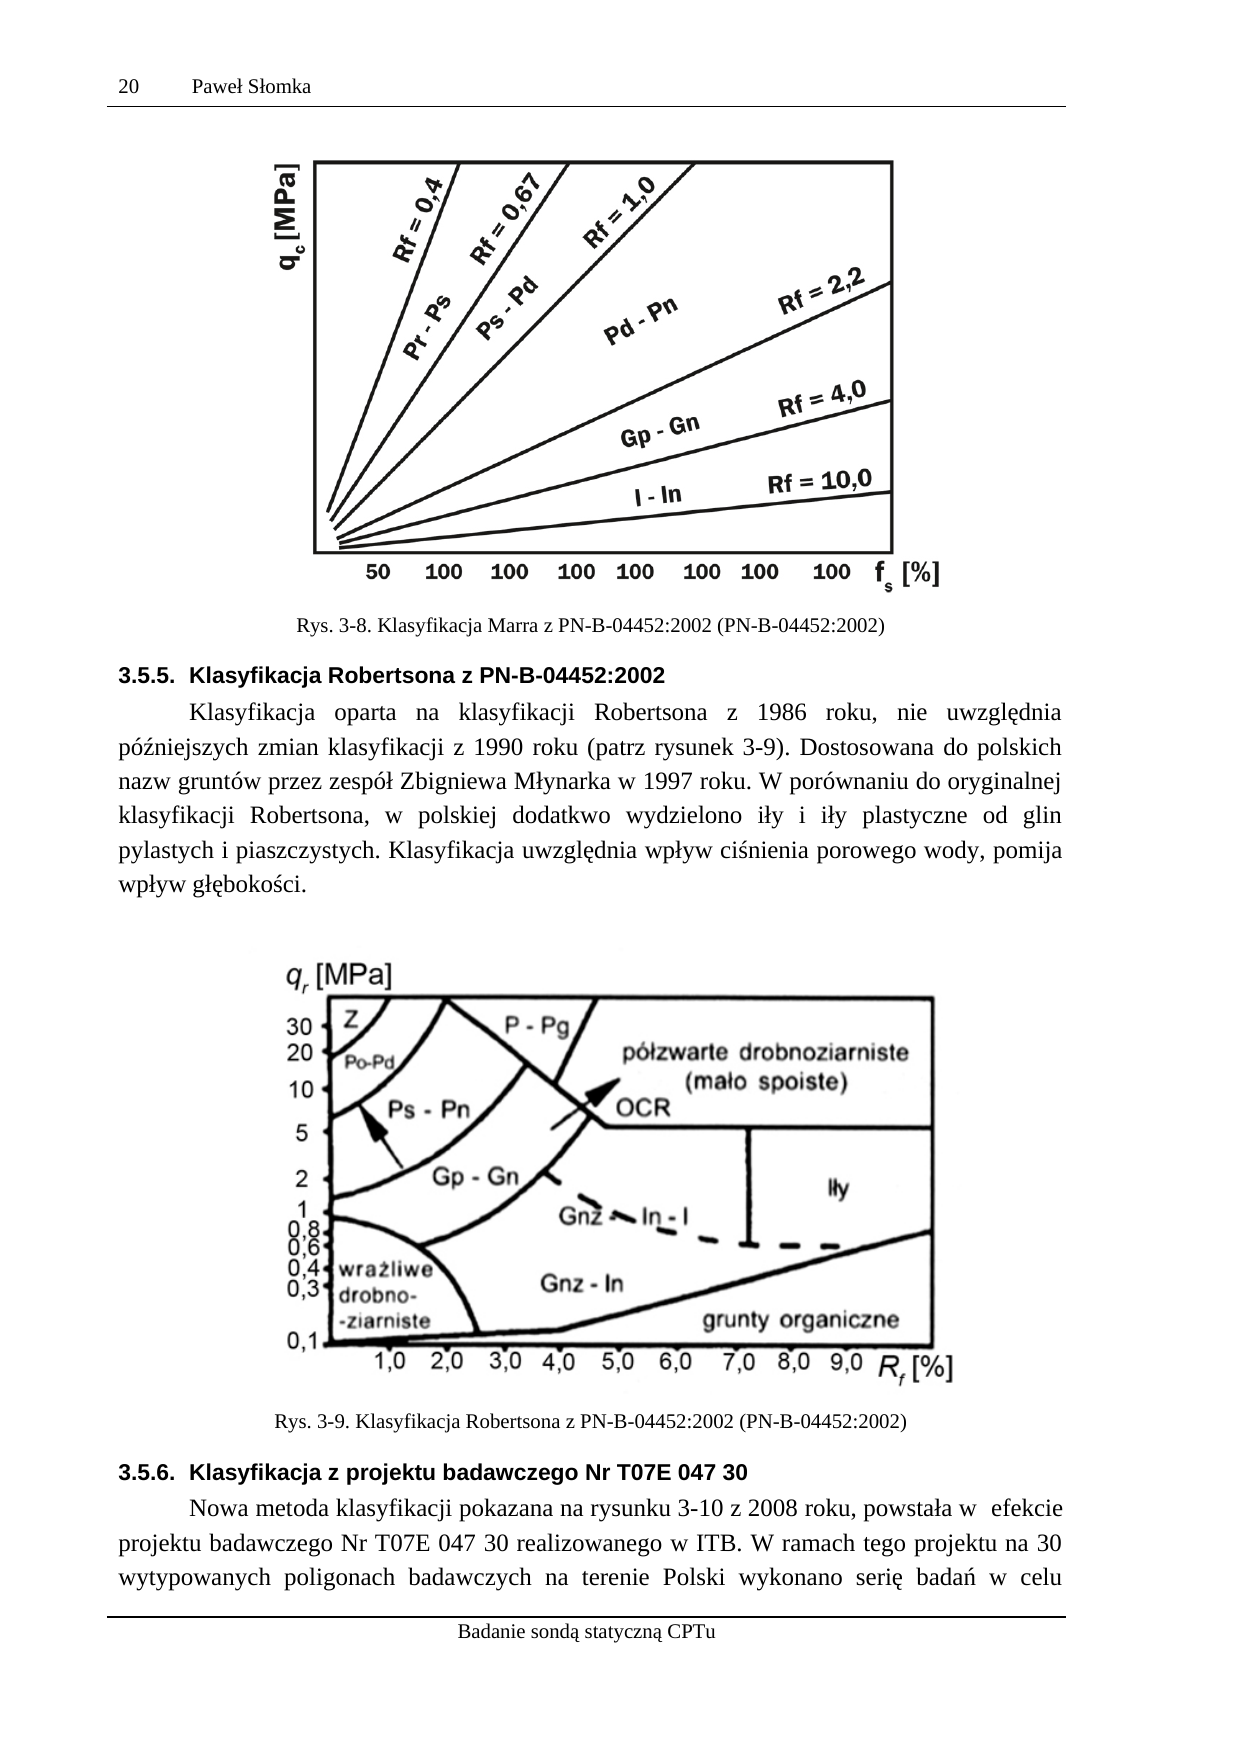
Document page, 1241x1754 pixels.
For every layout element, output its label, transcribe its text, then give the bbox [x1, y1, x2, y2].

text Klasyfikacja oparta na klasyfikacji Robertsona z 1986 roku, nie uwzględnia późniejszych zmian klasyfikacji z 1990 roku (patrz rysunek 3-9). Dostosowana do polskich nazw gruntów przez zespół Zbigniewa Młynarka w 1997 roku. W porównaniu do oryginalnej klasyfikacji Robertsona, w polskiej dodatkwo wydzielono iły i iły plastyczne od glin pylastych i piaszczystych. Klasyfikacja uwzględnia wpływ ciśnienia porowego wody, pomija wpływ głębokości. [118, 697, 1063, 898]
text Rys. 3-9. Klasyfikacja Robertsona z PN-B-04452:2002 (PN-B-04452:2002) [118, 1409, 1063, 1433]
subtitle Klasyfikacja Robertsona z PN-B-04452:2002 [118, 662, 1063, 689]
picture [247, 936, 962, 1396]
picture [260, 147, 950, 600]
text Rys. 3-8. Klasyfikacja Marra z PN-B-04452:2002 (PN-B-04452:2002) [118, 613, 1063, 637]
subtitle Klasyfikacja z projektu badawczego Nr T07E 047 30 [118, 1458, 1063, 1485]
